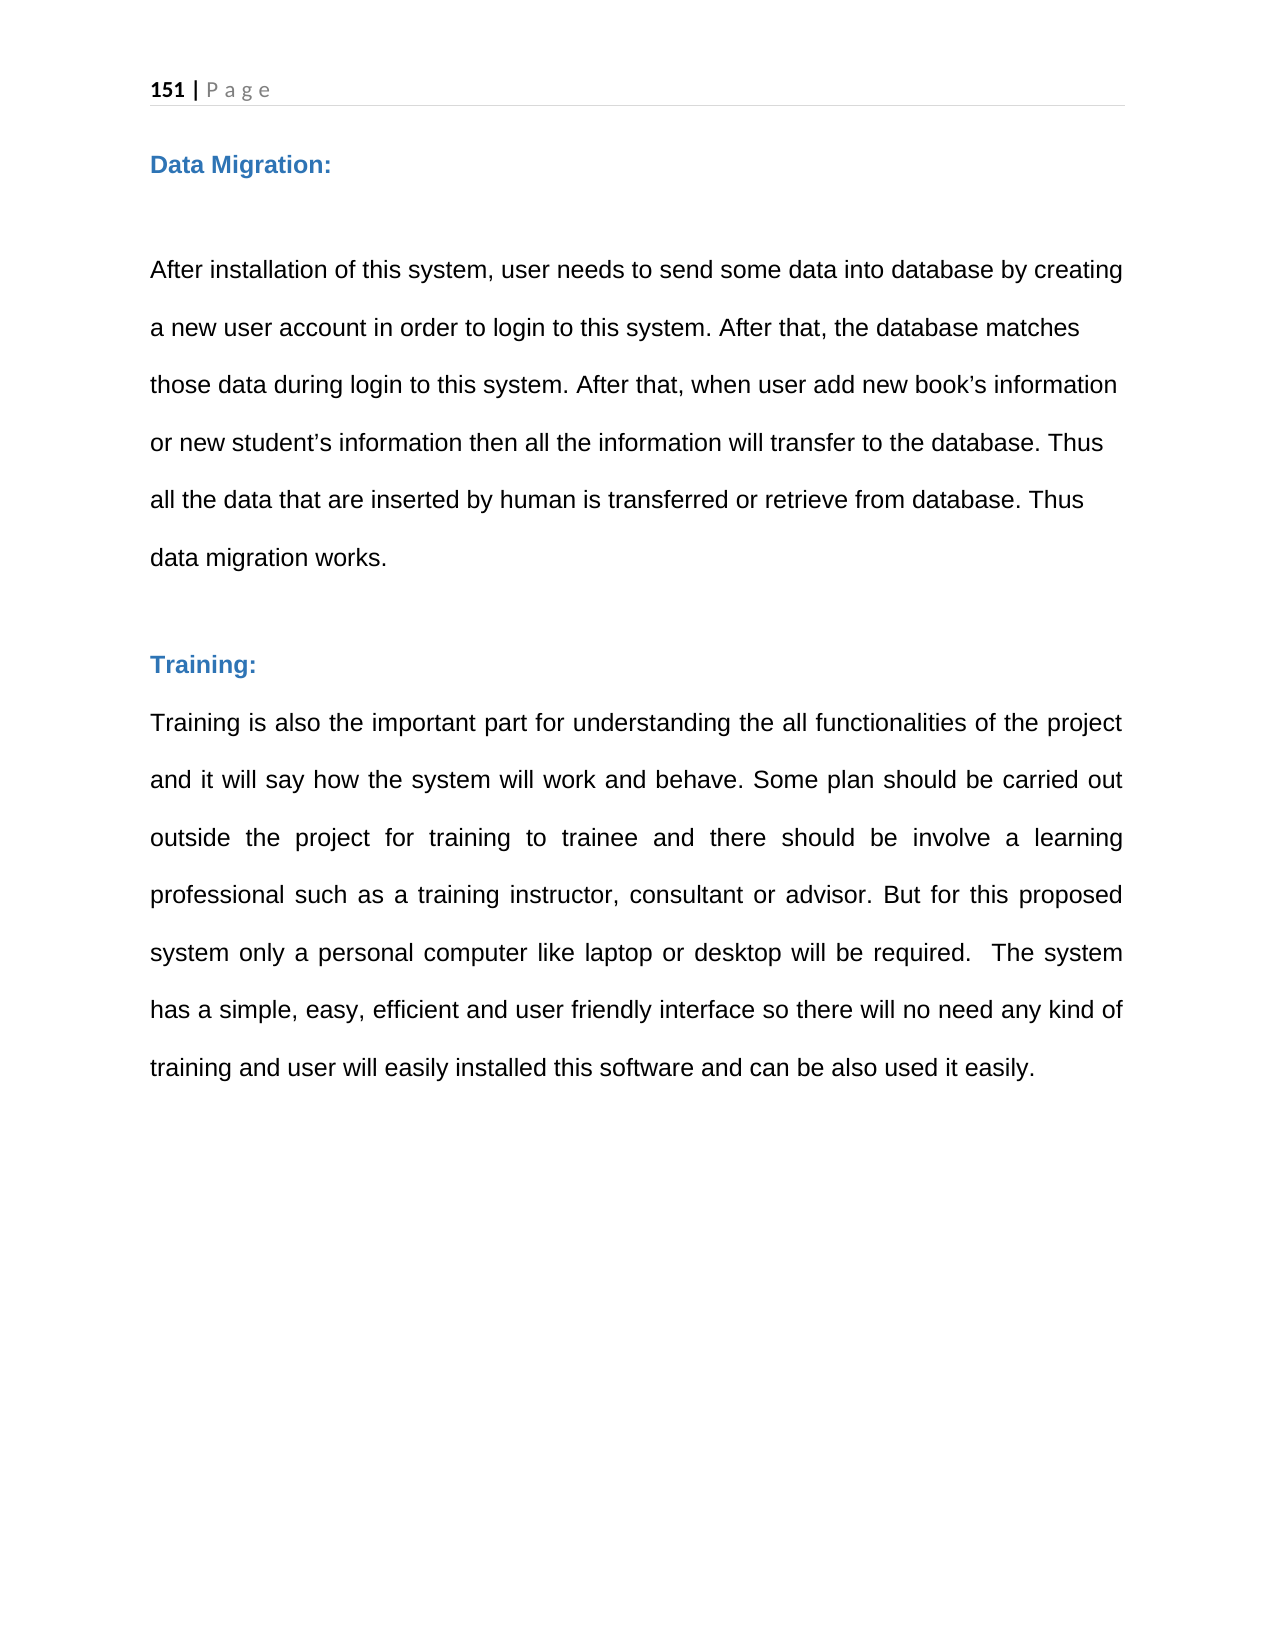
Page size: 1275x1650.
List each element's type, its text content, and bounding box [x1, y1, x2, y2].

subtitle Data Migration: [150, 150, 1125, 179]
subtitle Training: [150, 650, 1125, 679]
text Training is also the important part for understanding the all functionalities of the project and it will say how the system will work and behave. Some plan should be carried out outside the project for training to trainee and there should be involve a learning professional such as a training instructor, consultant or advisor. But for this proposed system only a personal computer like laptop or desktop will be required. The system has a simple, easy, efficient and user friendly interface so there will no need any kind of training and user will easily installed this software and can be also used it easily. [150, 708, 1125, 1081]
text After installation of this system, user needs to send some data into database by creating a new user account in order to login to this system. After that, the database matches those data during login to this system. After that, when user add new book’s information or new student’s information then all the information will transfer to the database. Thus all the data that are inserted by human is transferred or retrieve from database. Thus data migration works. [150, 255, 1125, 571]
